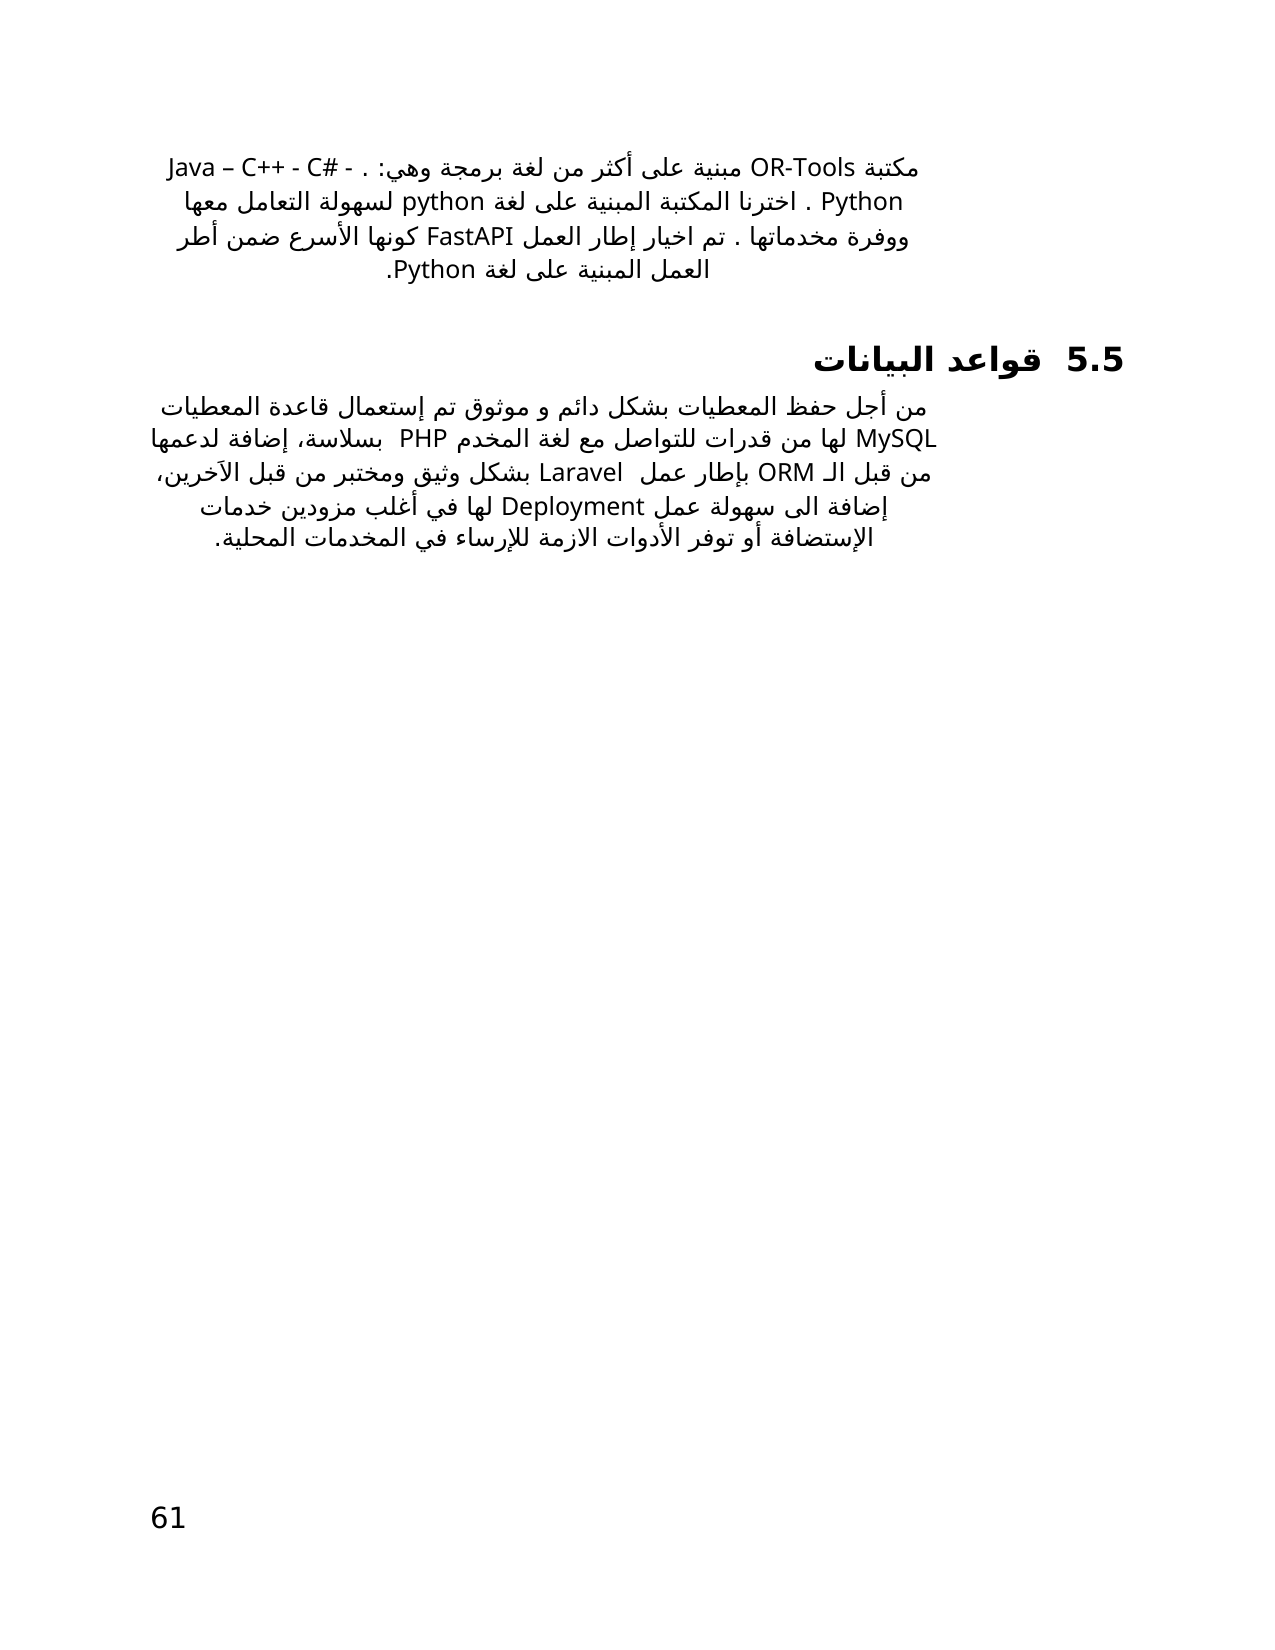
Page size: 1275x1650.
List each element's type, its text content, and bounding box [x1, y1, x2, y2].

title 5.5 قواعد البيانات [150, 340, 1125, 379]
text من أجل حفظ المعطيات بشكل دائم و موثوق تم إستعمال قاعدة المعطيات MySQL لها من قدرات للتواصل مع لغة المخدم PHP بسلاسة، إضافة لدعمها من قبل الـ ORM بإطار عمل Laravel بشكل وثيق ومختبر من قبل الاَخرين، إضافة الى سهولة عمل Deployment لها في أغلب مزودين خدمات الإستضافة أو توفر الأدوات الازمة للإرساء في المخدمات المحلية. [150, 392, 937, 552]
text مكتبة OR-Tools مبنية على أكثر من لغة برمجة وهي: . Java – C++ - C# - Python . اخترنا المكتبة المبنية على لغة python لسهولة التعامل معها ووفرة مخدماتها . تم اخيار إطار العمل FastAPI كونها الأسرع ضمن أطر العمل المبنية على لغة Python. [150, 150, 937, 286]
